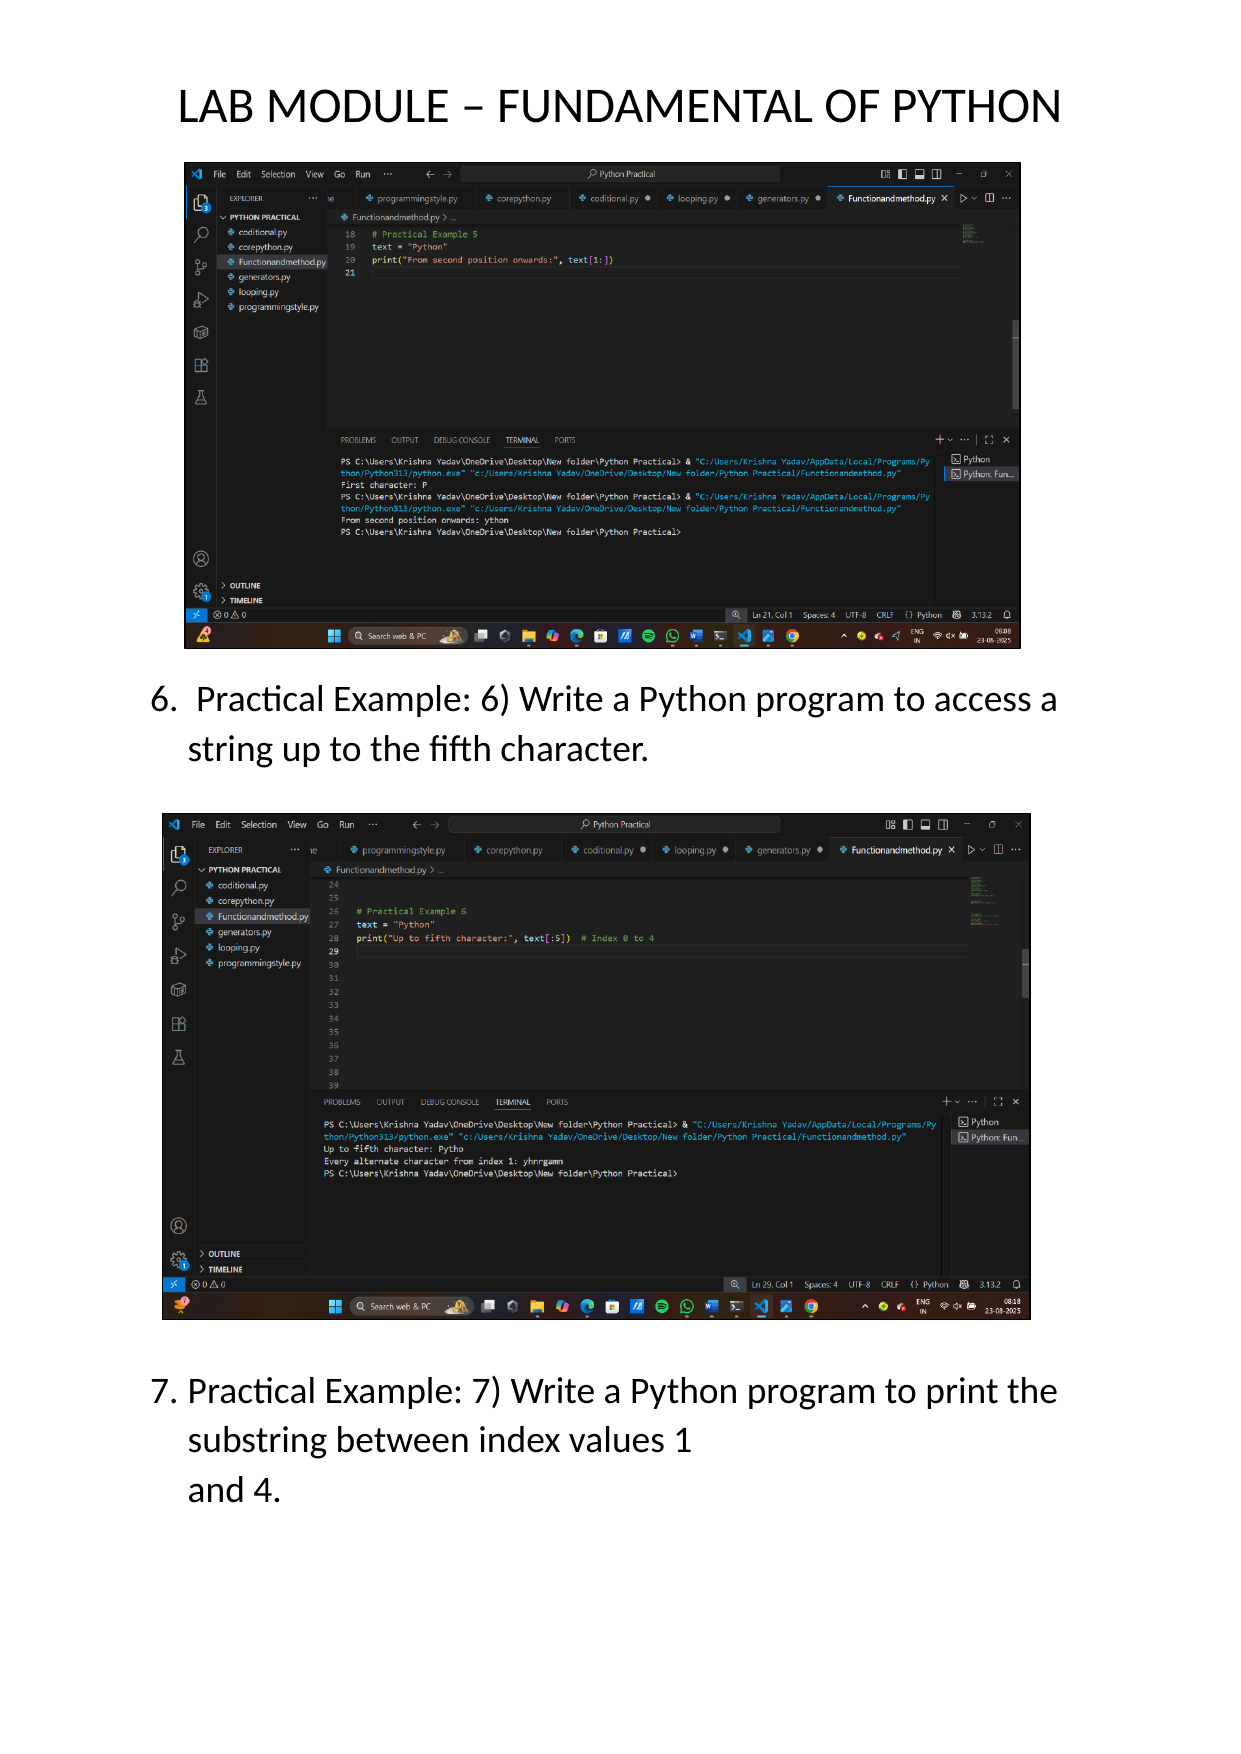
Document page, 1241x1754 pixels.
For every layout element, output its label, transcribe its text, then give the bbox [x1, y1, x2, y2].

list Practical Example: 6) Write a Python program to access a string up to the fifth character. [150, 675, 1090, 770]
picture [186, 163, 1019, 648]
list and 4. [187, 1466, 1090, 1511]
list Practical Example: 7) Write a Python program to print the substring between index values 1 [150, 1367, 1090, 1462]
picture [163, 814, 1029, 1319]
